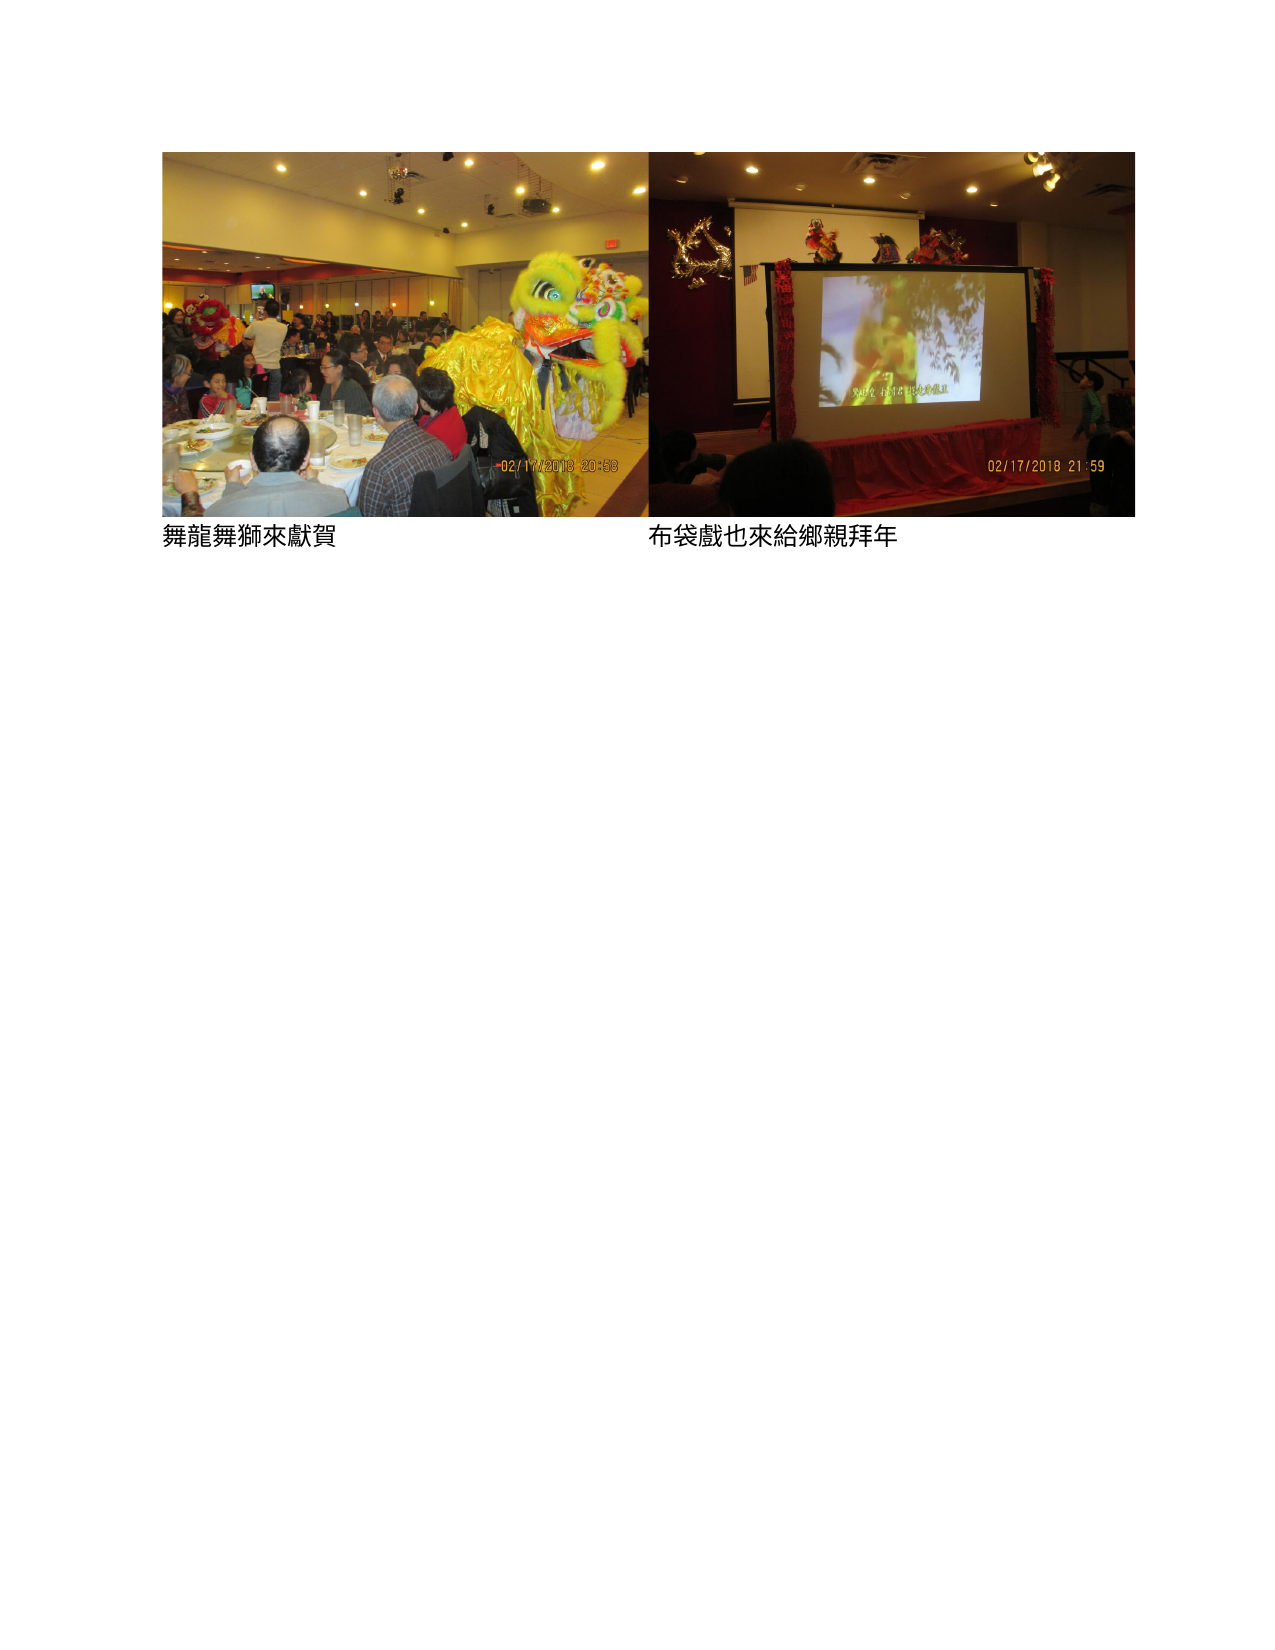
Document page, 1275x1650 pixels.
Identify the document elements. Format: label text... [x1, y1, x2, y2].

table_cell 布袋戲也來給鄉親拜年 [650, 517, 1134, 579]
picture [162, 152, 1136, 517]
table_cell 舞龍舞獅來獻賀 [163, 517, 648, 579]
